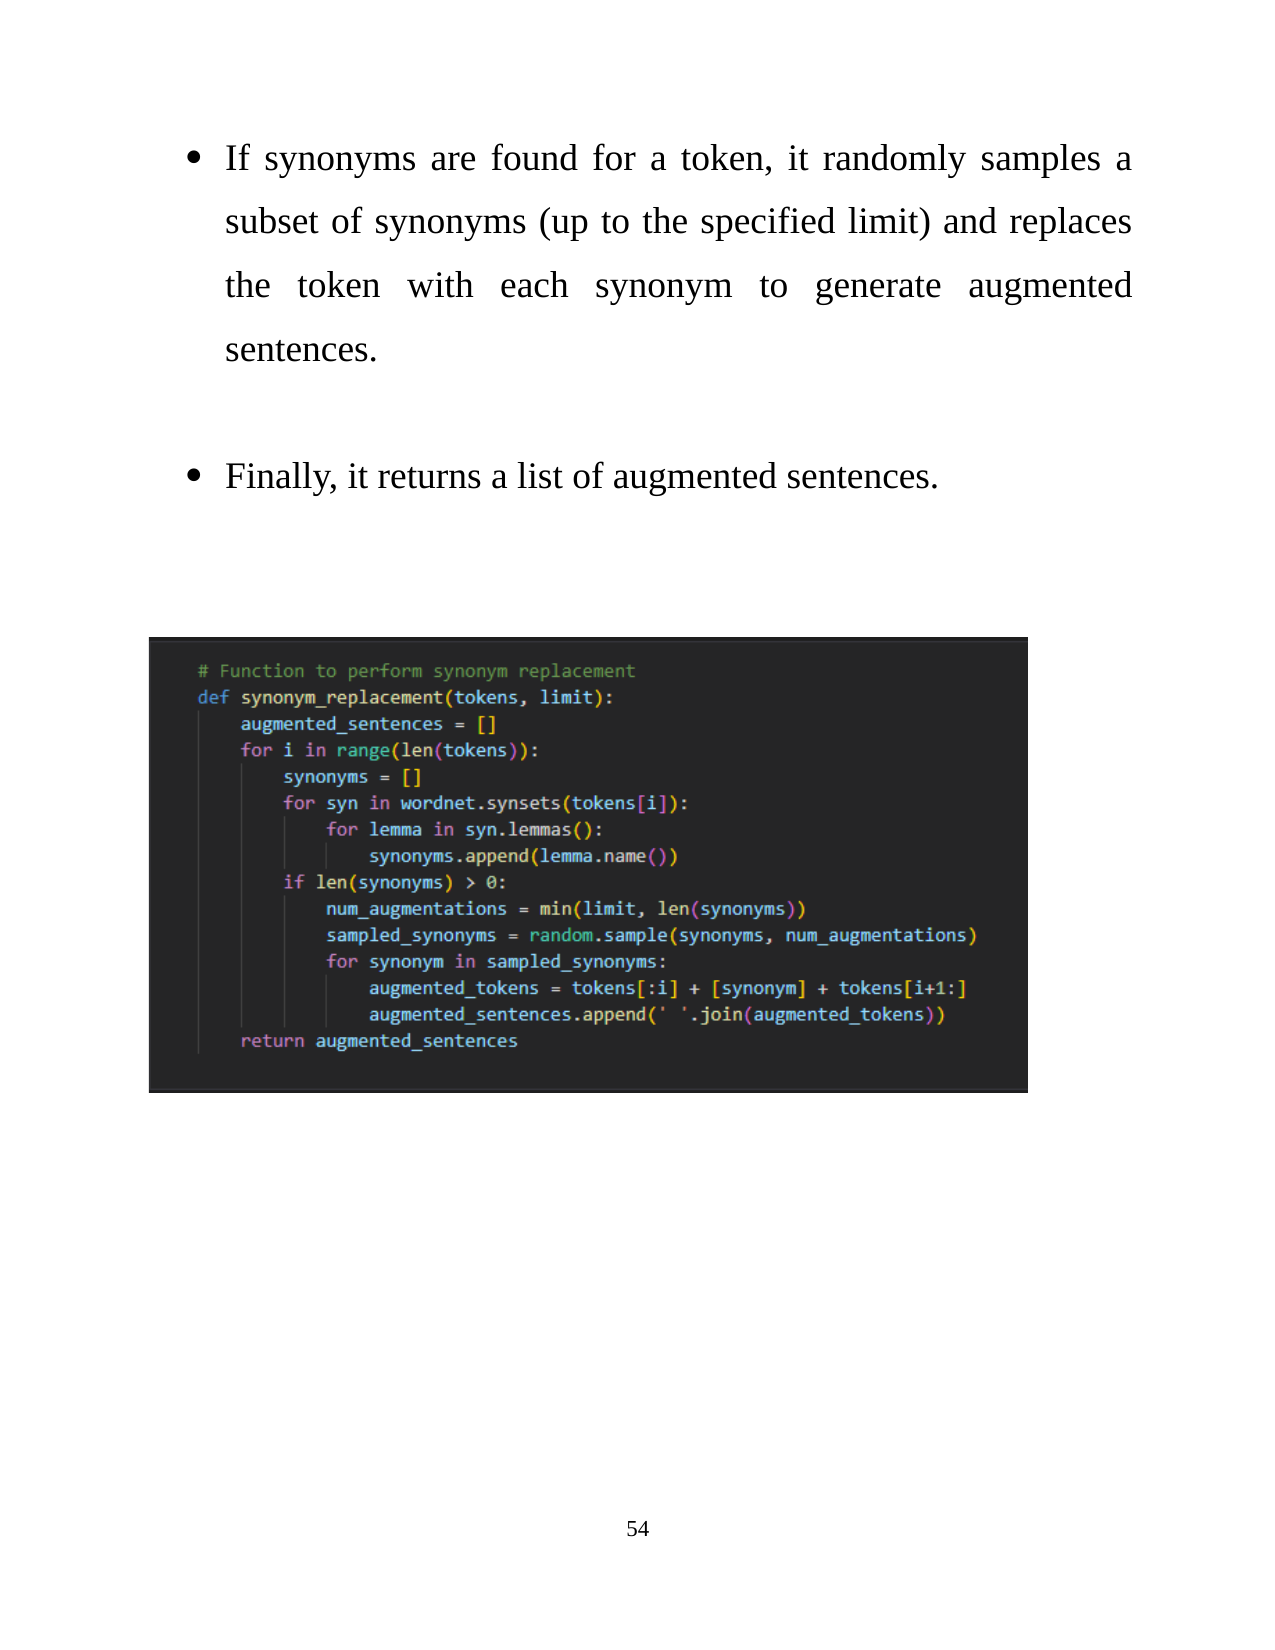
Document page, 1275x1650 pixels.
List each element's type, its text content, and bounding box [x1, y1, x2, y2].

picture [148, 637, 1028, 1093]
list Finally, it returns a list of augmented sentences. [187, 454, 1133, 497]
list If synonyms are found for a token, it randomly samples a subset of synonyms (up to the specified limit) and replaces the token with each synonym to generate augmented sentences. [187, 135, 1133, 369]
